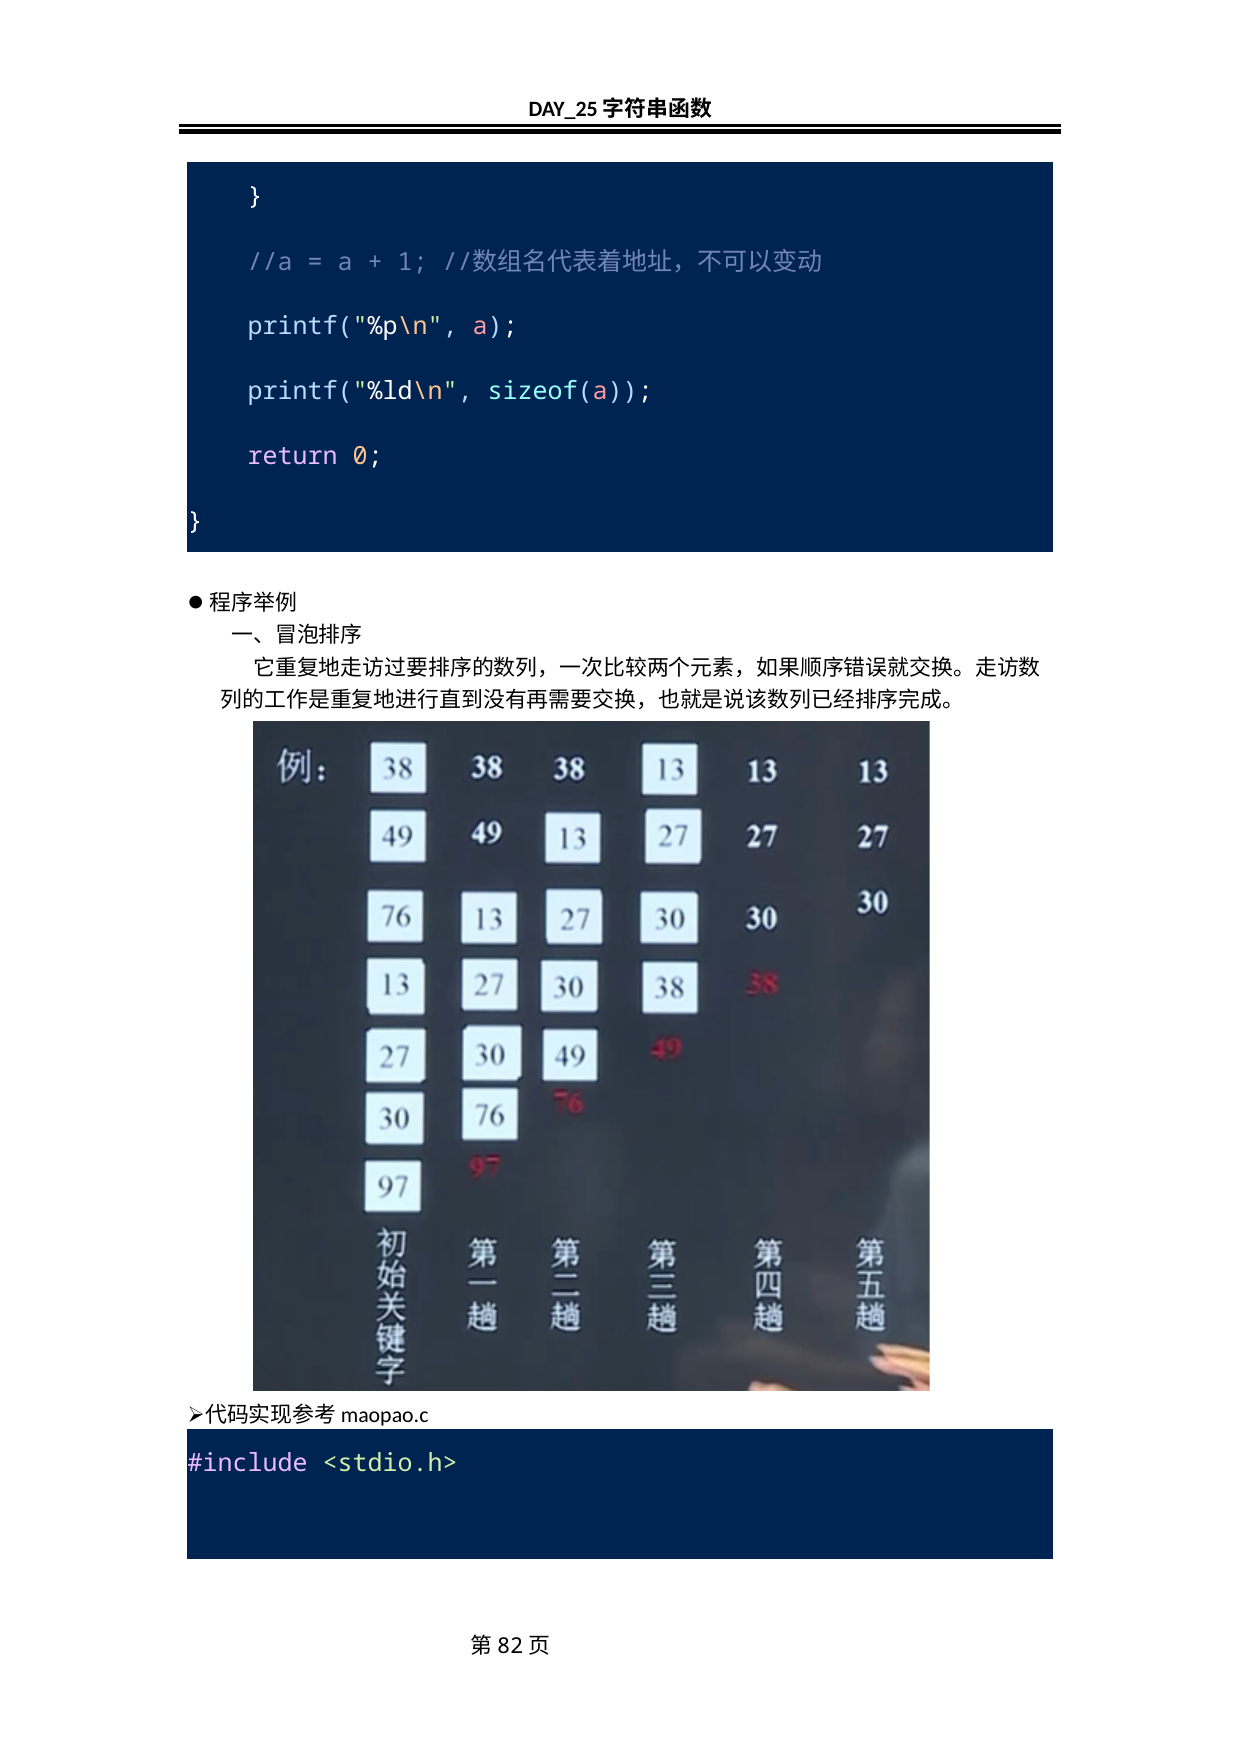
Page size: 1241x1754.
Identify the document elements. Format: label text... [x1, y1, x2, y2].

text } [187, 487, 1053, 552]
list 它重复地走访过要排序的数列，一次比较两个元素，如果顺序错误就交换。走访数列的工作是重复地进行直到没有再需要交换，也就是说该数列已经排序完成。 [220, 649, 1053, 714]
text //a = a + 1; //数组名代表着地址，不可以变动 [187, 227, 1053, 292]
list 程序举例 [187, 584, 1053, 617]
text printf("%ld\n", sizeof(a)); [187, 357, 1053, 422]
picture [253, 721, 930, 1391]
text printf("%p\n", a); [187, 292, 1053, 357]
text return 0; [187, 422, 1053, 487]
text #include <stdio.h> [187, 1429, 1053, 1494]
list 代码实现参考maopao.c [187, 1397, 1053, 1429]
text } [187, 162, 1053, 227]
list 冒泡排序 [231, 617, 1053, 649]
